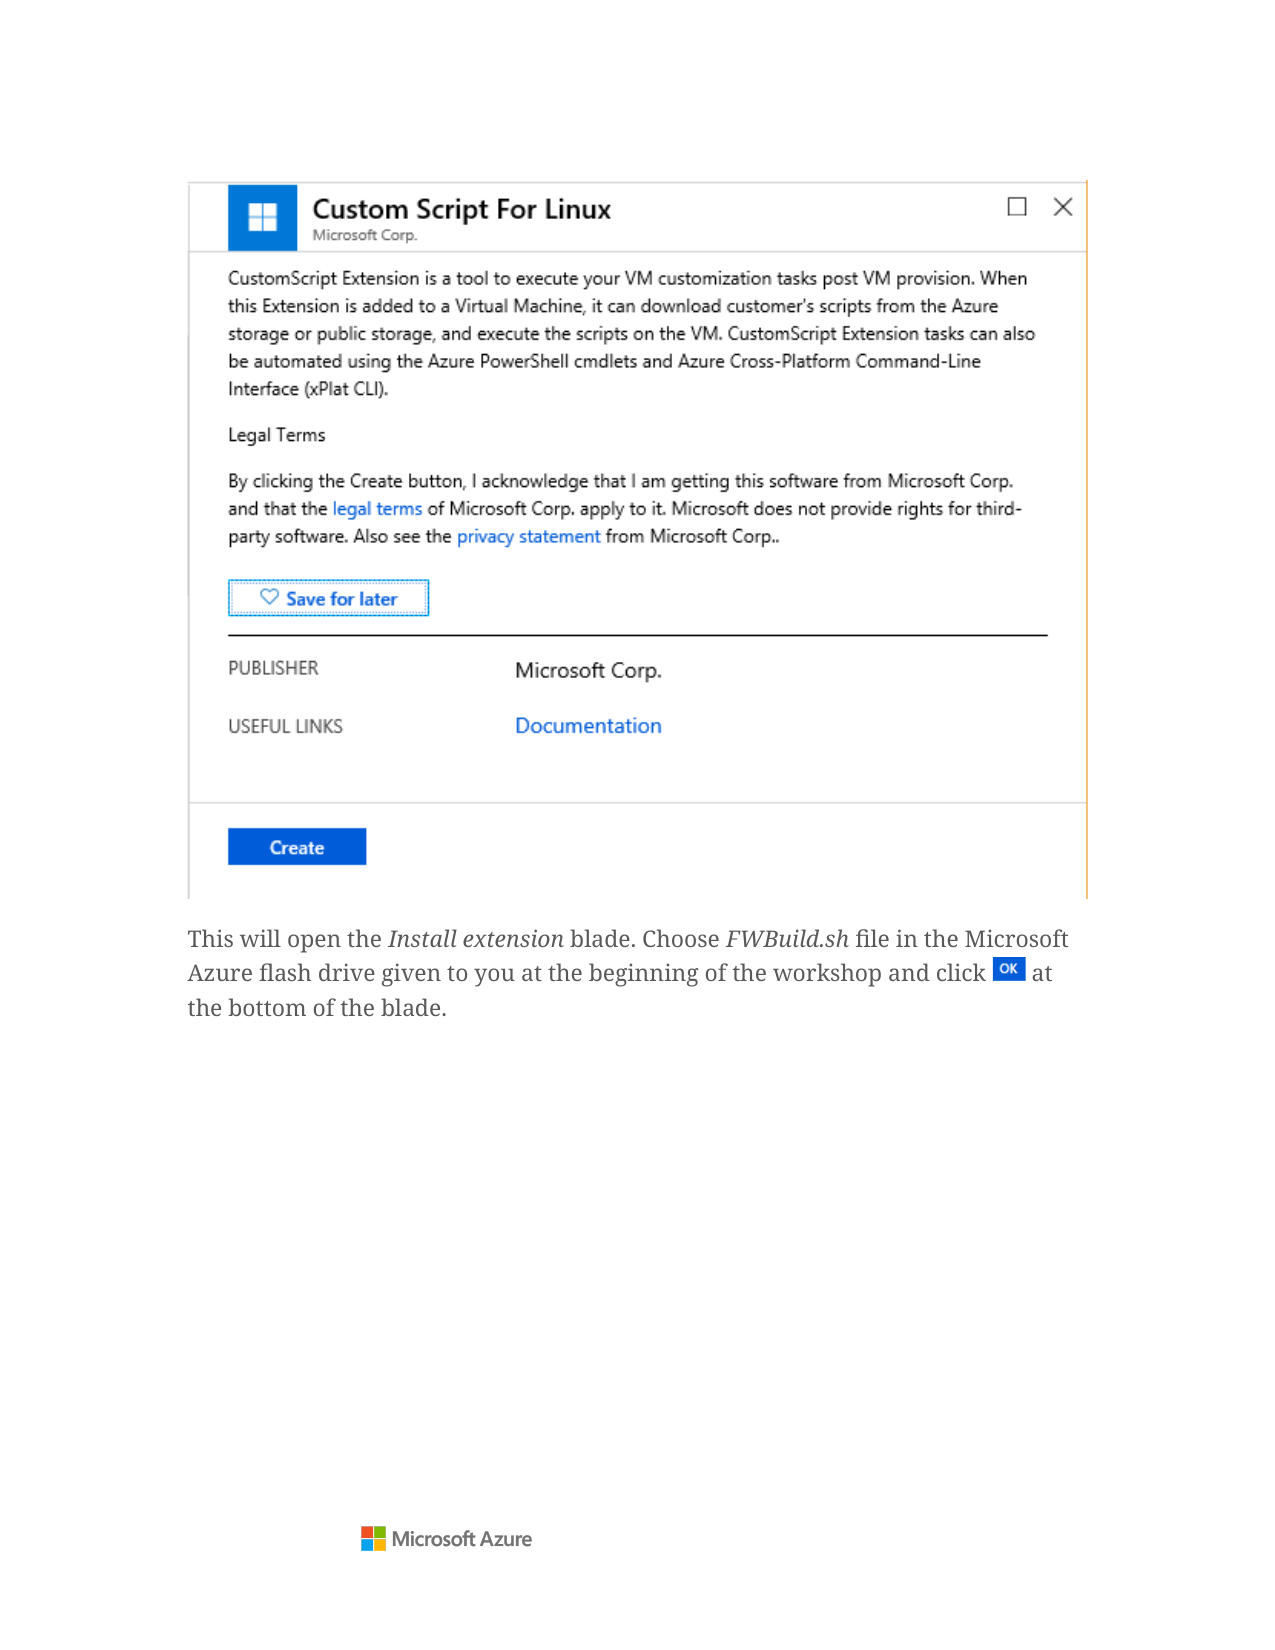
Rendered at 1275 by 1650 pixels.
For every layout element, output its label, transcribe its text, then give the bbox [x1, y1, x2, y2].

picture [992, 957, 1026, 982]
picture [187, 180, 1088, 899]
picture [337, 1502, 557, 1575]
text This will open the Install extension blade. Choose FWBuild.sh file in the Microsoft Azure flash drive given to you at the beginning of the workshop and click at the bottom of the blade. [187, 923, 1087, 1023]
